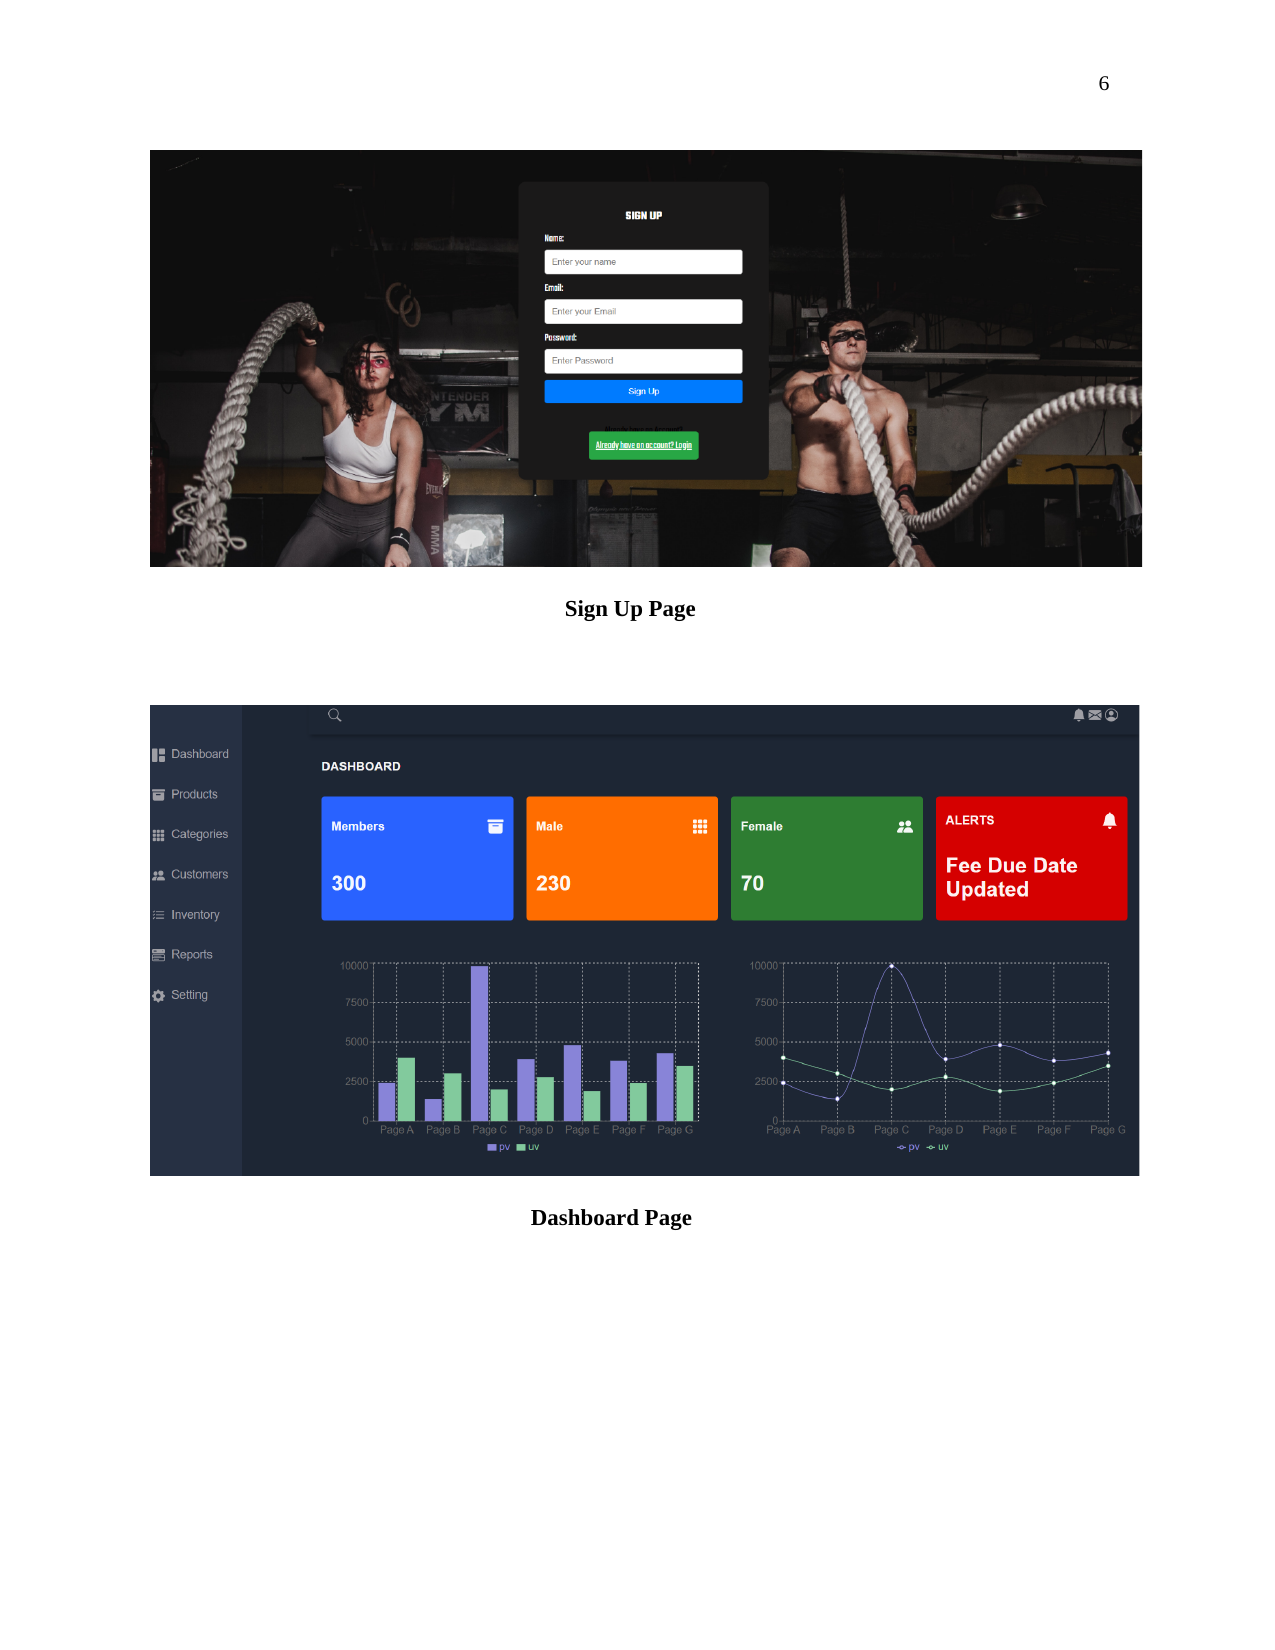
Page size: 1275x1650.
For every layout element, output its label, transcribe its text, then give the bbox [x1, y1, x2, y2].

picture [150, 705, 1140, 1176]
text Dashboard Page [450, 1204, 1125, 1230]
picture [150, 150, 1143, 567]
text Sign Up Page [135, 595, 1125, 622]
